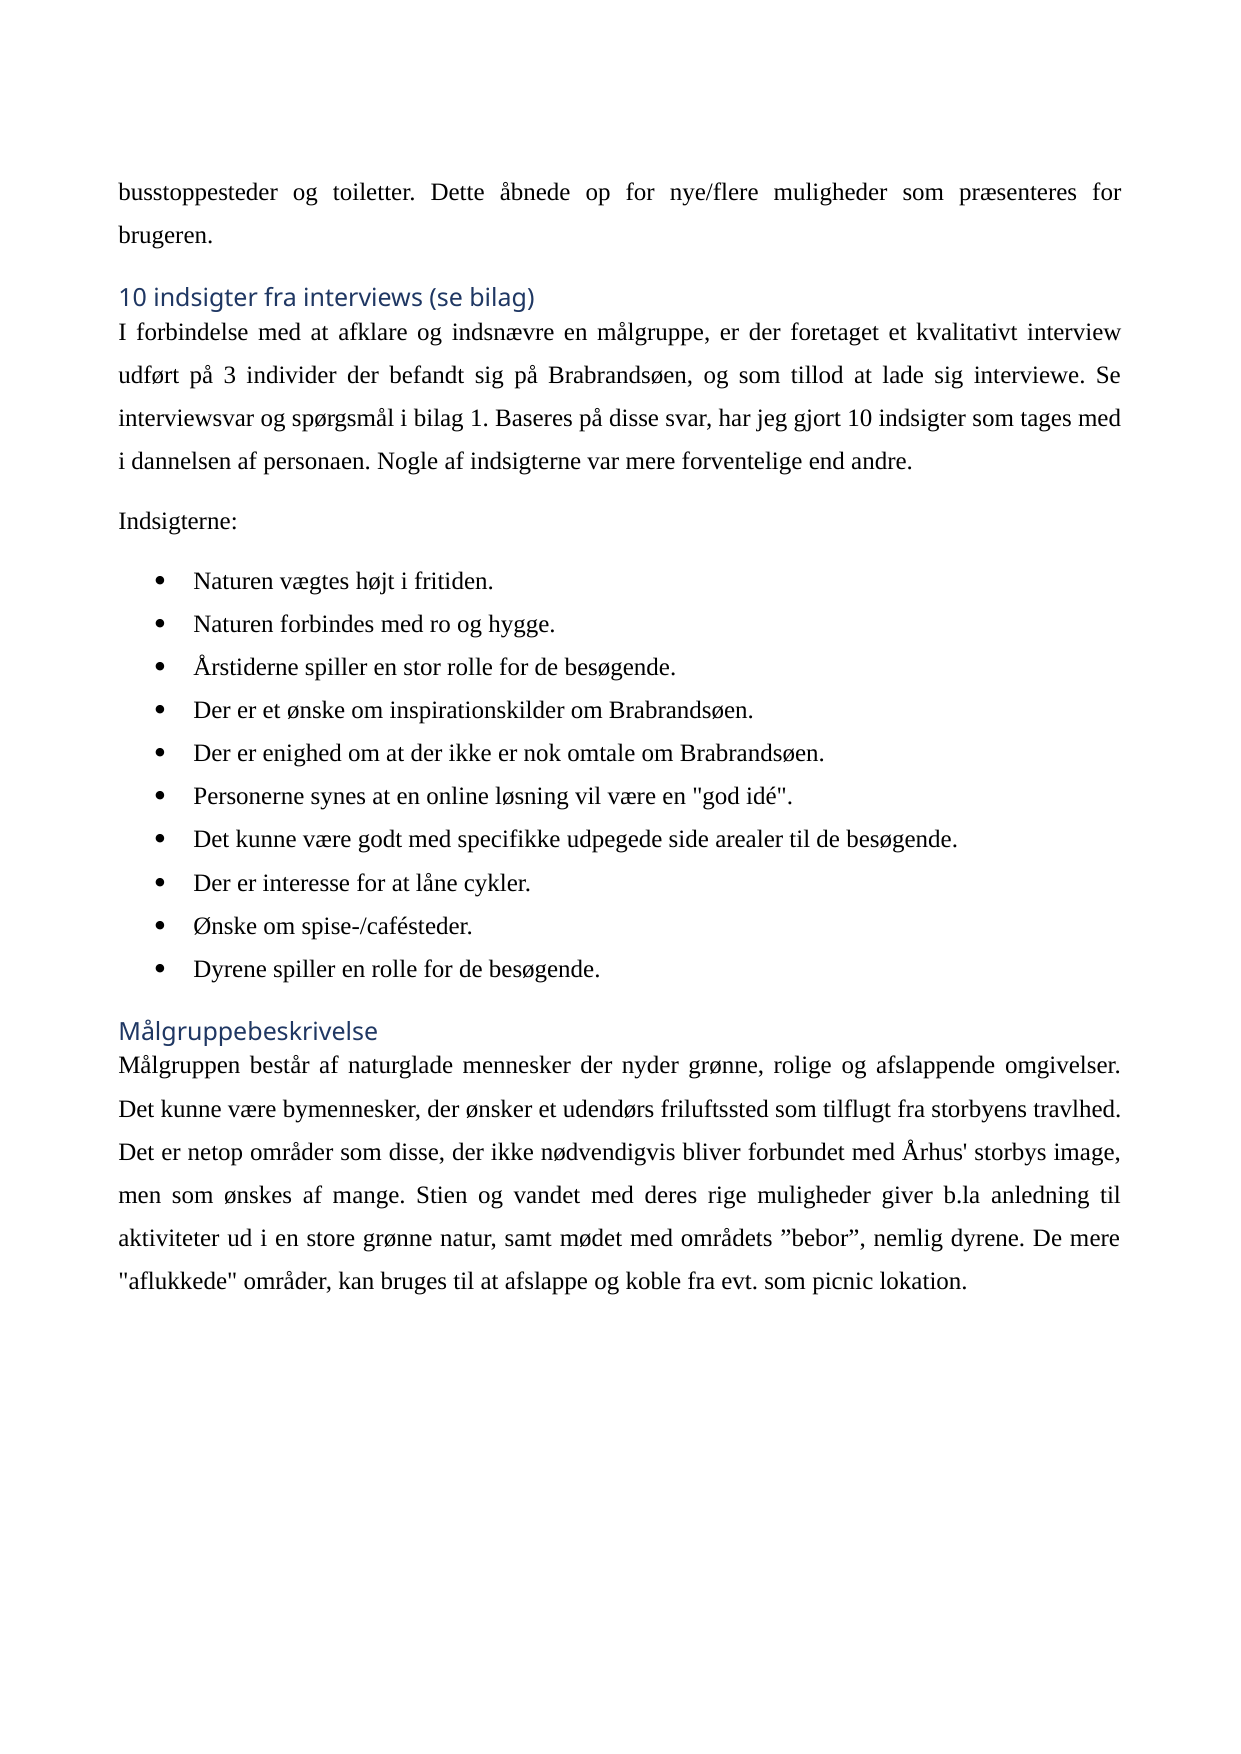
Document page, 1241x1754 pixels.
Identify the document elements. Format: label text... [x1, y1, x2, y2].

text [118, 177, 1122, 249]
list Det kunne være godt med specifikke udpegede side arealer til de besøgende. [156, 824, 1122, 853]
list Ønske om spise-/cafésteder. [156, 911, 1122, 939]
list Naturen vægtes højt i fritiden. [156, 566, 1122, 594]
subtitle 10 indsigter fra interviews (se bilag) [118, 280, 1122, 314]
list Der er interesse for at låne cykler. [156, 868, 1122, 896]
list Der er et ønske om inspirationskilder om Brabrandsøen. [156, 695, 1122, 724]
text Målgruppen består af naturglade mennesker der nyder grønne, rolige og afslappende omgivelser. Det kunne være bymennesker, der ønsker et udendørs friluftssted som tilflugt fra storbyens travlhed. Det er netop områder som disse, der ikke nødvendigvis bliver forbundet med Århus' storbys image, men som ønskes af mange. Stien og vandet med deres rige muligheder giver b.la anledning til aktiviteter ud i en store grønne natur, samt mødet med områdets ”bebor”, nemlig dyrene. De mere "aflukkede" områder, kan bruges til at afslappe og koble fra evt. som picnic lokation. [118, 1051, 1122, 1295]
text I forbindelse med at afklare og indsnævre en målgruppe, er der foretaget et kvalitativt interview udført på 3 individer der befandt sig på Brabrandsøen, og som tillod at lade sig interviewe. Se interviewsvar og spørgsmål i bilag 1. Baseres på disse svar, har jeg gjort 10 indsigter som tages med i dannelsen af personaen. Nogle af indsigterne var mere forventelige end andre. [118, 317, 1122, 475]
text Indsigterne: [118, 506, 1122, 535]
list Dyrene spiller en rolle for de besøgende. [156, 954, 1122, 983]
list Årstiderne spiller en stor rolle for de besøgende. [156, 652, 1122, 681]
list Naturen forbindes med ro og hygge. [156, 609, 1122, 638]
list Personerne synes at en online løsning vil være en "god idé". [156, 781, 1122, 810]
subtitle Målgruppebeskrivelse [118, 1014, 1122, 1048]
list Der er enighed om at der ikke er nok omtale om Brabrandsøen. [156, 738, 1122, 767]
